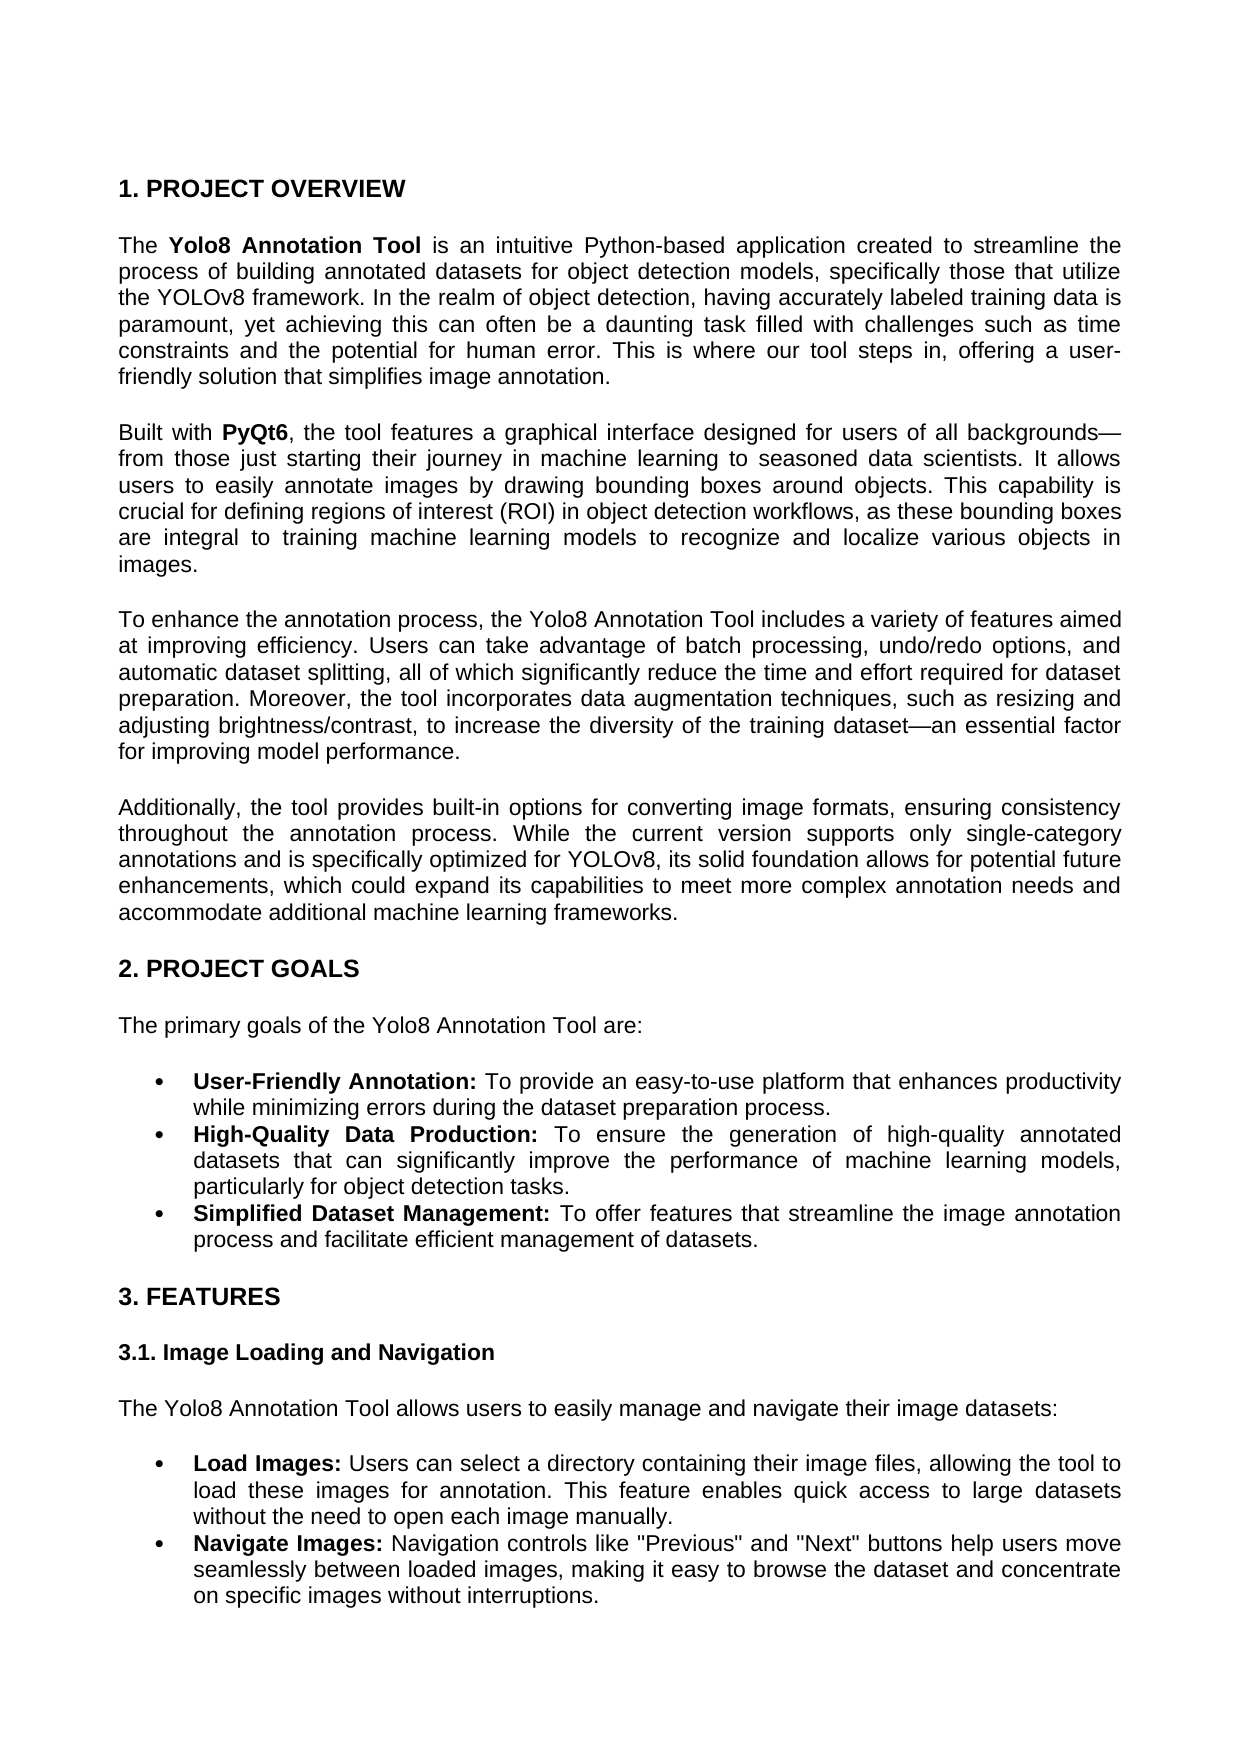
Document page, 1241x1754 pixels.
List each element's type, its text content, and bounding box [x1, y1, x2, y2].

text The Yolo8 Annotation Tool allows users to easily manage and navigate their image datasets: [118, 1395, 1122, 1421]
list Simplified Dataset Management: To offer features that streamline the image annotation process and facilitate efficient management of datasets. [156, 1199, 1122, 1252]
text The primary goals of the Yolo8 Annotation Tool are: [118, 1012, 1122, 1039]
text Additionally, the tool provides built-in options for converting image formats, ensuring consistency throughout the annotation process. While the current version supports only single-category annotations and is specifically optimized for YOLOv8, its solid foundation allows for potential future enhancements, which could expand its capabilities to meet more complex annotation needs and accommodate additional machine learning frameworks. [118, 793, 1122, 925]
text The Yolo8 Annotation Tool is an intuitive Python-based application created to streamline the process of building annotated datasets for object detection models, specifically those that utilize the YOLOv8 framework. In the realm of object detection, having accurately labeled training data is paramount, yet achieving this can often be a daunting task filled with challenges such as time constraints and the potential for human error. This is where our tool steps in, offering a user-friendly solution that simplifies image annotation. [118, 232, 1122, 390]
subtitle 2. PROJECT GOALS [118, 954, 1122, 983]
text Built with PyQt6, the tool features a graphical interface designed for users of all backgrounds—from those just starting their journey in machine learning to seasoned data scientists. It allows users to easily annotate images by drawing bounding boxes around objects. This capability is crucial for defining regions of interest (ROI) in object detection workflows, as these bounding boxes are integral to training machine learning models to recognize and localize various objects in images. [118, 419, 1122, 577]
list Navigate Images: Navigation controls like "Previous" and "Next" buttons help users move seamlessly between loaded images, making it easy to browse the dataset and concentrate on specific images without interruptions. [156, 1529, 1122, 1608]
text To enhance the annotation process, the Yolo8 Annotation Tool includes a variety of features aimed at improving efficiency. Users can take advantage of batch processing, undo/redo options, and automatic dataset splitting, all of which significantly reduce the time and effort required for dataset preparation. Moreover, the tool incorporates data augmentation techniques, such as resizing and adjusting brightness/contrast, to increase the diversity of the training dataset—an essential factor for improving model performance. [118, 606, 1122, 764]
list Load Images: Users can select a directory containing their image files, allowing the tool to load these images for annotation. This feature enables quick access to large datasets without the need to open each image manually. [156, 1450, 1122, 1529]
list User-Friendly Annotation: To provide an easy-to-use platform that enhances productivity while minimizing errors during the dataset preparation process. [156, 1068, 1122, 1121]
subtitle 1. PROJECT OVERVIEW [118, 174, 1122, 202]
subtitle 3.1. Image Loading and Navigation [118, 1339, 1122, 1366]
list High-Quality Data Production: To ensure the generation of high-quality annotated datasets that can significantly improve the performance of machine learning models, particularly for object detection tasks. [156, 1121, 1122, 1199]
subtitle 3. FEATURES [118, 1281, 1122, 1310]
